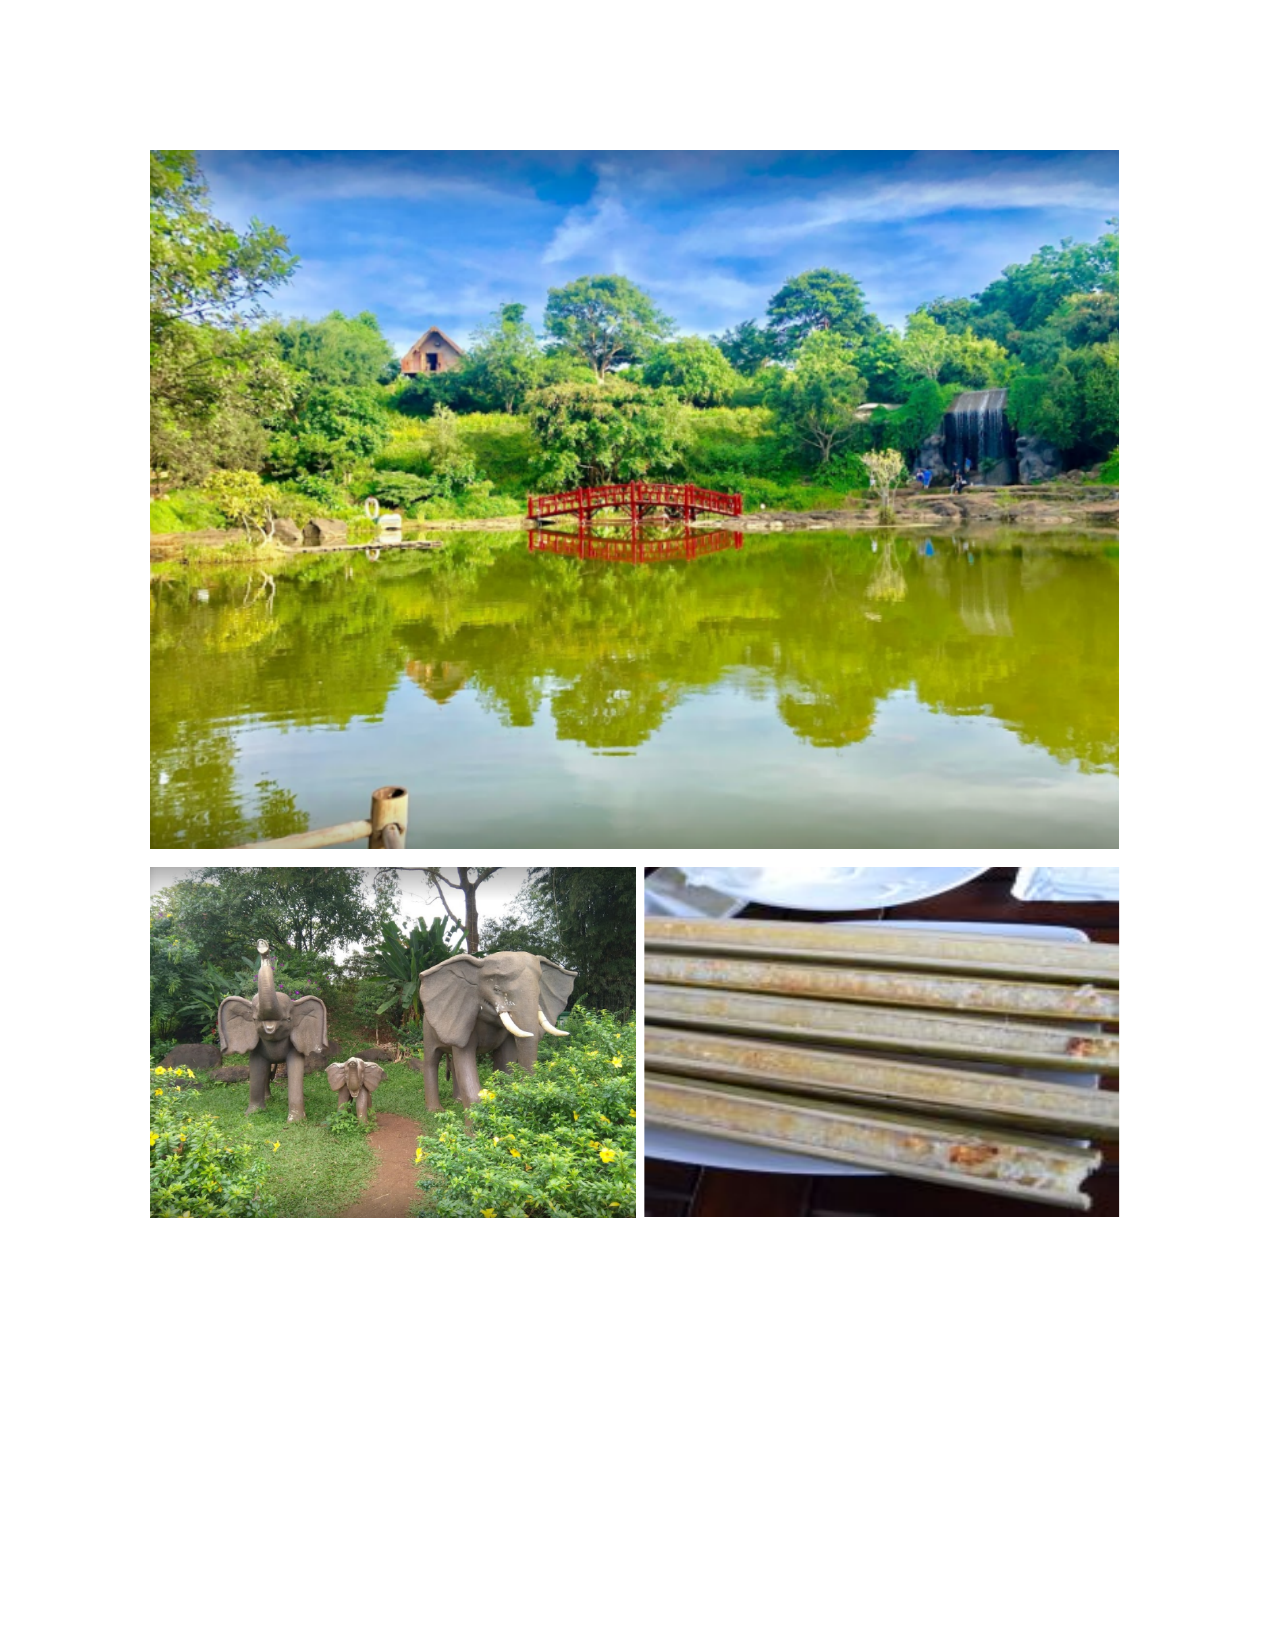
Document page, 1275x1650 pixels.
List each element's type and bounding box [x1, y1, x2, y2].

picture [150, 150, 1119, 849]
picture [644, 867, 1120, 1217]
picture [150, 867, 636, 1218]
